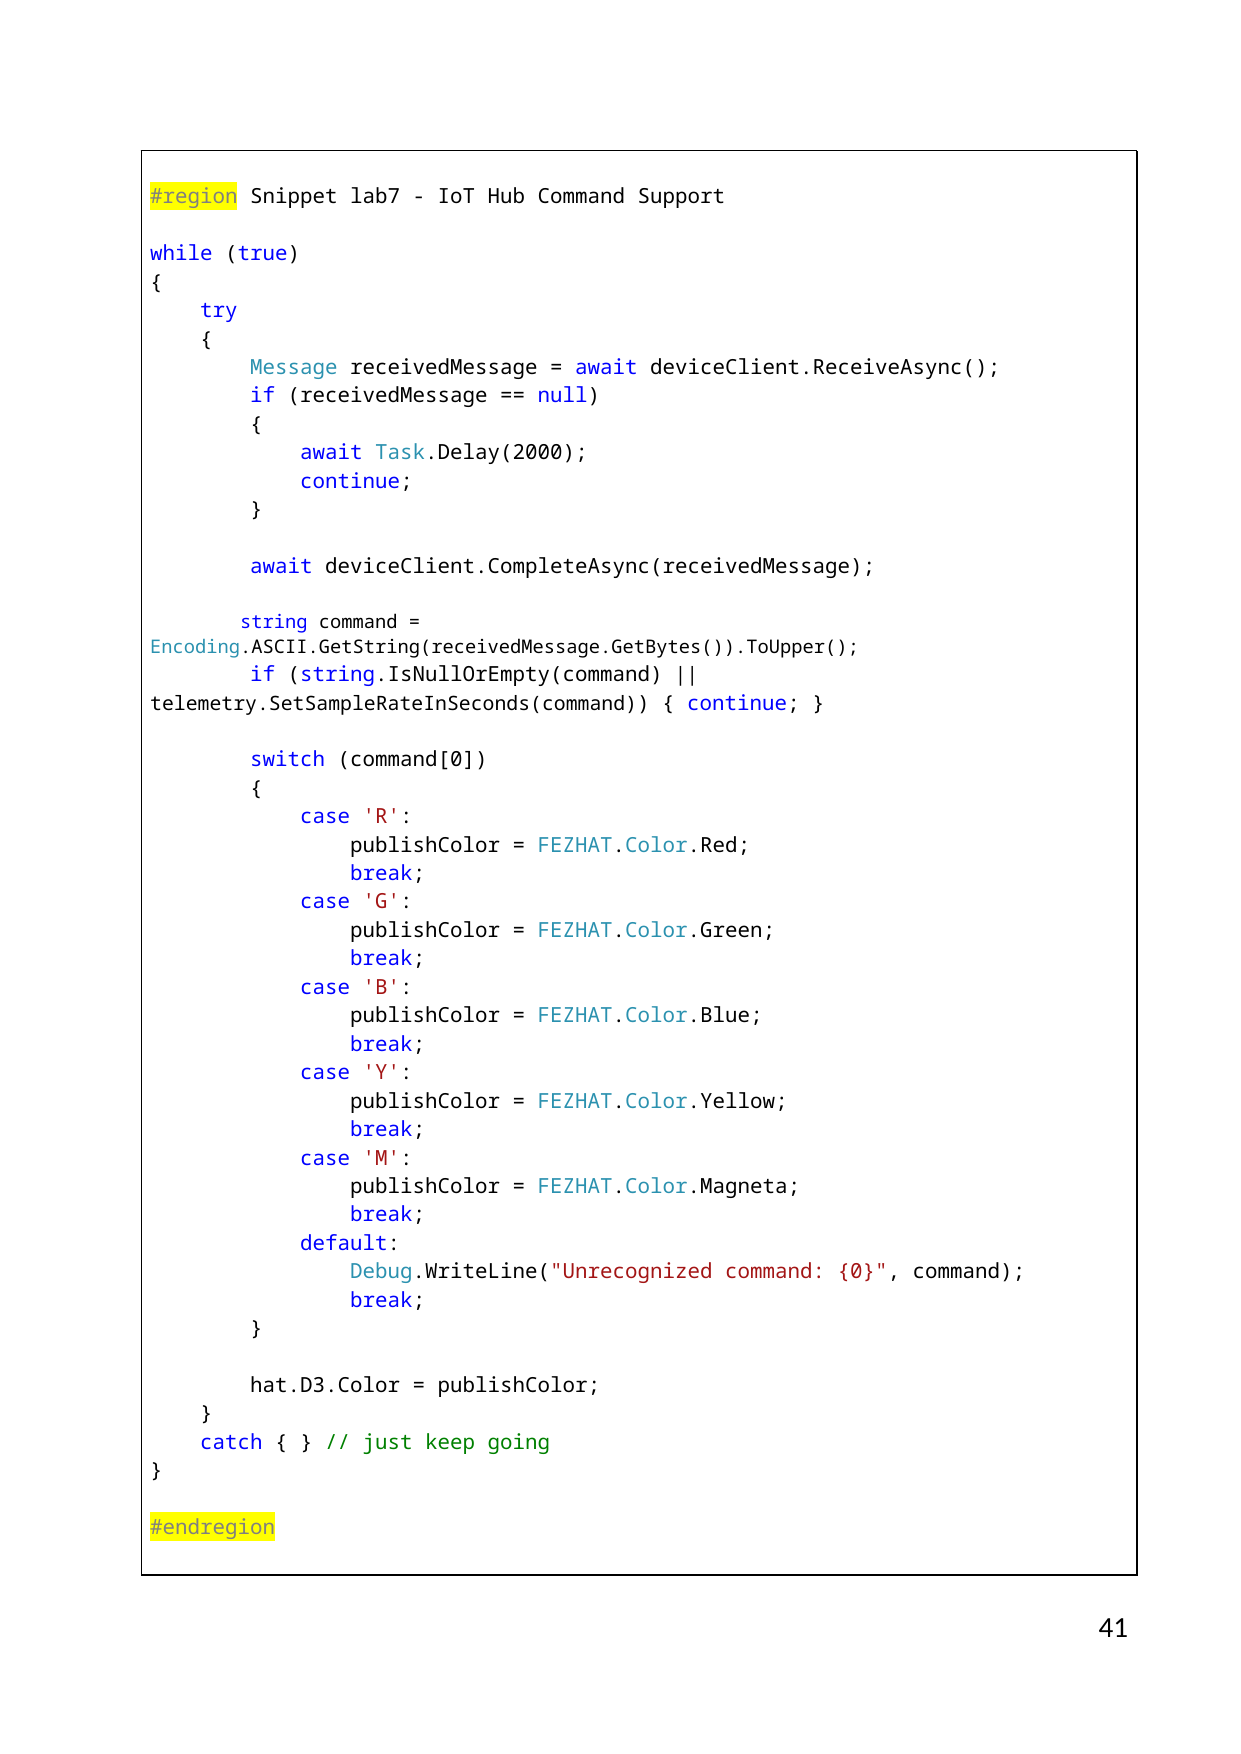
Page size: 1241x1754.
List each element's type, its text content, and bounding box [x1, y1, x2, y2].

text break; [142, 1111, 1136, 1139]
text } [142, 1395, 1136, 1424]
text publishColor = FEZHAT.Color.Green; [142, 912, 1136, 940]
text { [142, 770, 1136, 798]
text { [142, 406, 1136, 434]
text break; [142, 1196, 1136, 1225]
text catch { } // just keep going [142, 1424, 1136, 1452]
text Message receivedMessage = await deviceClient.ReceiveAsync(); [142, 349, 1136, 377]
text if (string.IsNullOrEmpty(command) || telemetry.SetSampleRateInSeconds(command)) { continue; } [142, 656, 1136, 716]
text { [142, 264, 1136, 292]
text publishColor = FEZHAT.Color.Yellow; [142, 1083, 1136, 1111]
text #region Snippet lab7 - IoT Hub Command Support [142, 178, 1136, 210]
text break; [142, 855, 1136, 883]
text if (receivedMessage == null) [142, 377, 1136, 406]
text hat.D3.Color = publishColor; [142, 1367, 1136, 1395]
text } [142, 1452, 1136, 1484]
text default: [142, 1225, 1136, 1253]
text continue; [142, 463, 1136, 491]
text case 'G': [142, 883, 1136, 912]
text break; [142, 1282, 1136, 1310]
text while (true) [142, 235, 1136, 264]
text } [142, 491, 1136, 523]
text } [142, 1310, 1136, 1342]
text Debug.WriteLine("Unrecognized command: {0}", command); [142, 1253, 1136, 1282]
text case 'B': [142, 969, 1136, 997]
text try [142, 292, 1136, 321]
text break; [142, 1026, 1136, 1054]
text { [142, 321, 1136, 349]
text publishColor = FEZHAT.Color.Red; [142, 827, 1136, 855]
text break; [142, 940, 1136, 969]
text publishColor = FEZHAT.Color.Magneta; [142, 1168, 1136, 1196]
text case 'R': [142, 798, 1136, 827]
text await Task.Delay(2000); [142, 434, 1136, 463]
text case 'M': [142, 1139, 1136, 1168]
text switch (command[0]) [142, 741, 1136, 770]
text #endregion [142, 1509, 1136, 1541]
text case 'Y': [142, 1054, 1136, 1083]
text string command = Encoding.ASCII.GetString(receivedMessage.GetBytes()).ToUpper(); [142, 605, 1136, 656]
text await deviceClient.CompleteAsync(receivedMessage); [142, 548, 1136, 580]
text publishColor = FEZHAT.Color.Blue; [142, 997, 1136, 1026]
